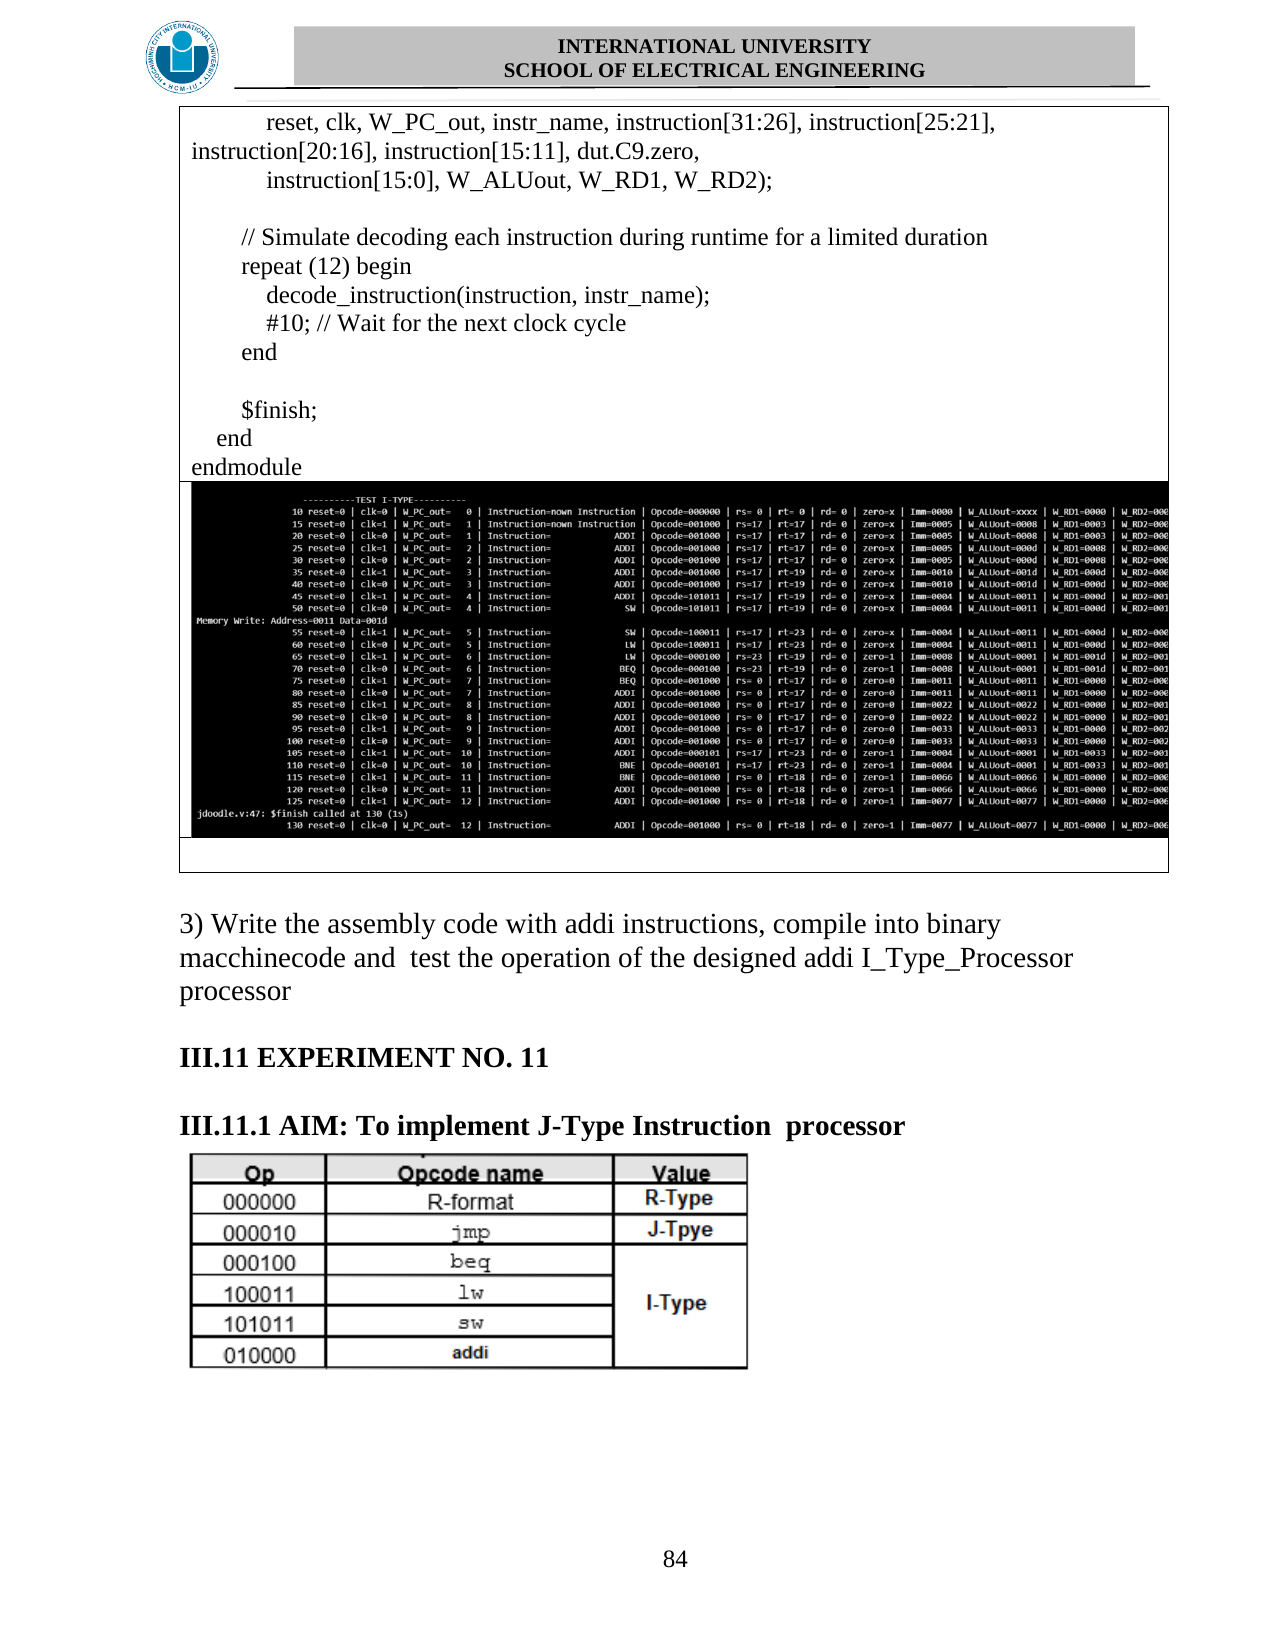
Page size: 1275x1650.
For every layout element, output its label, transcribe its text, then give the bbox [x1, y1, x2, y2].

table_cell [180, 838, 1168, 872]
picture [144, 19, 219, 95]
picture [179, 1141, 756, 1376]
table_cell [180, 482, 191, 837]
text 3) Write the assembly code with addi instructions, compile into binary macchinecode and test the operation of the designed addi I_Type_Processor processor [179, 906, 1169, 1007]
picture [191, 482, 1169, 838]
text III.11.1 AIM: To implement J-Type Instruction processor [179, 1108, 1169, 1141]
text III.11 EXPERIMENT NO. 11 [179, 1041, 1169, 1074]
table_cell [180, 107, 1168, 481]
